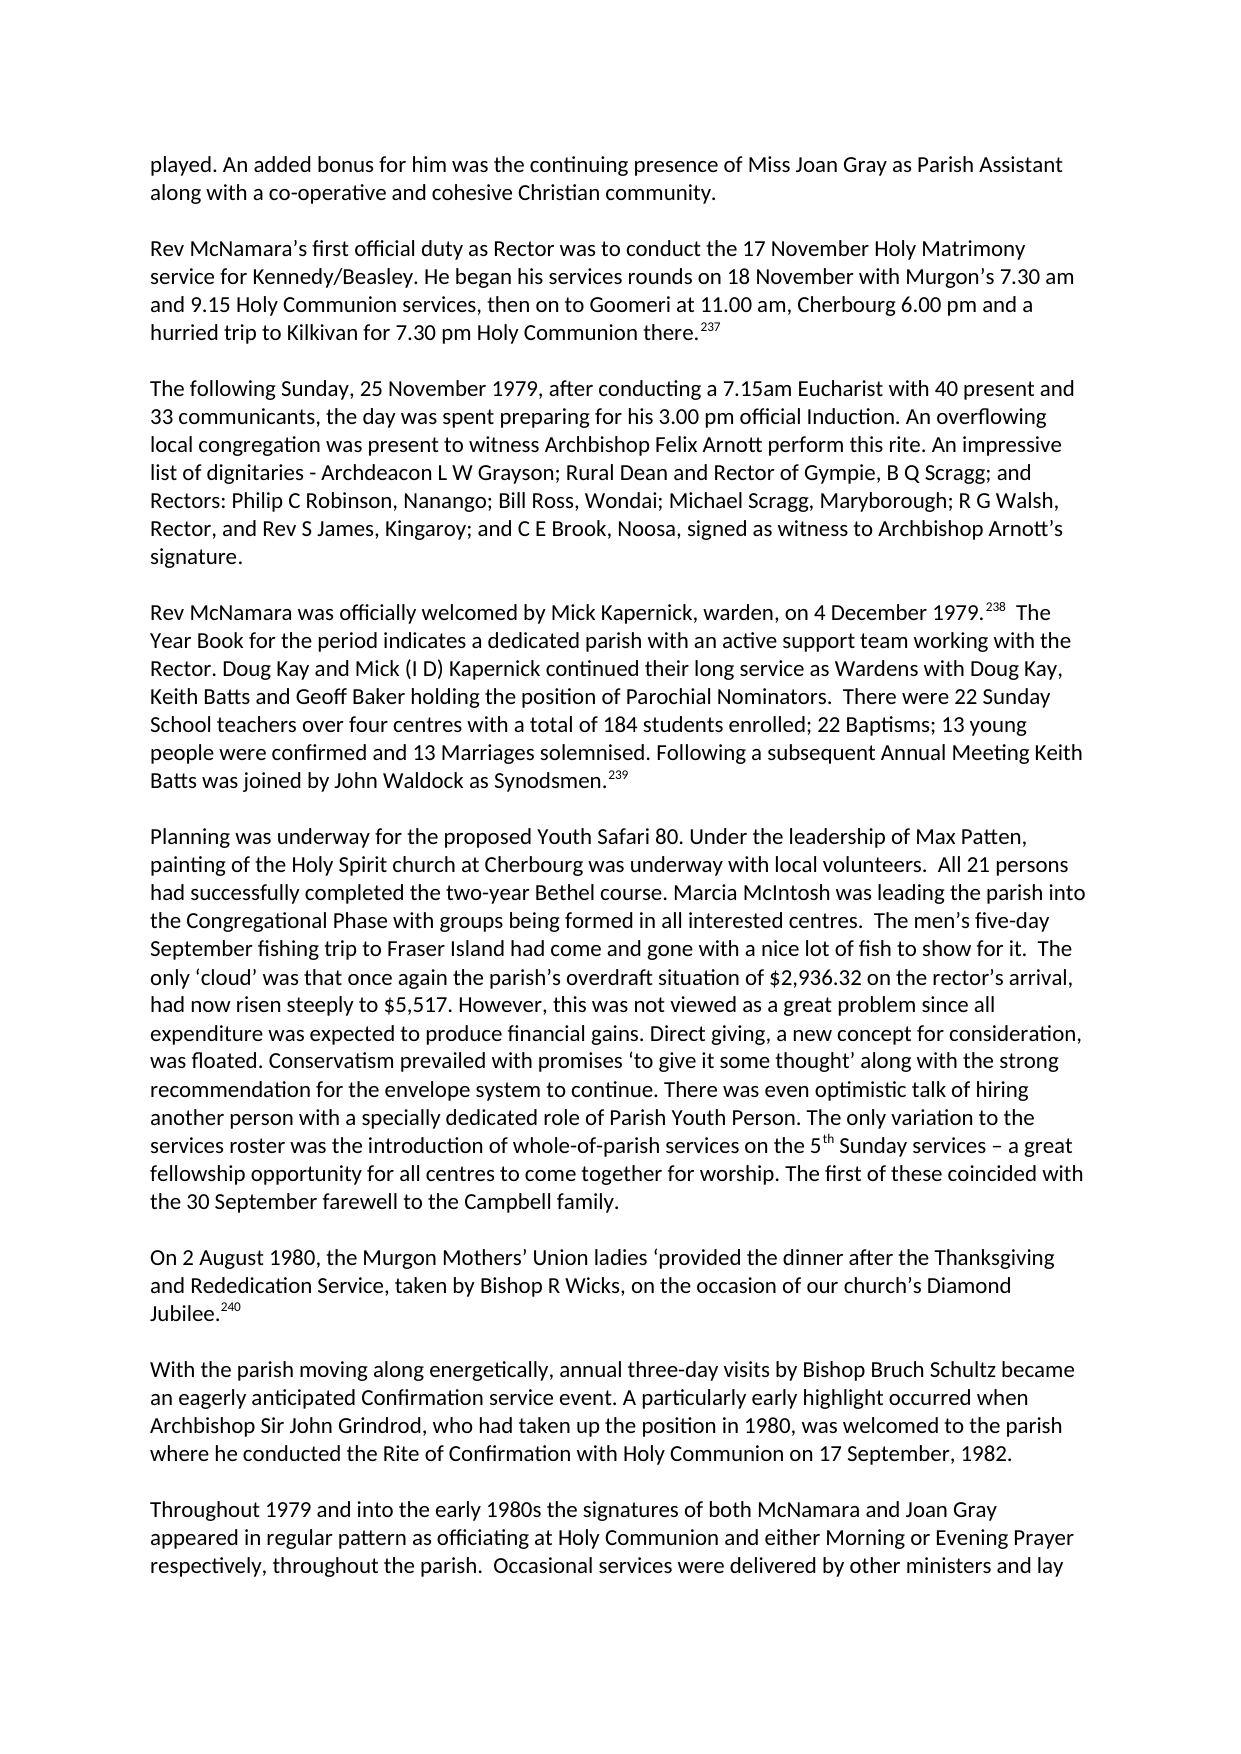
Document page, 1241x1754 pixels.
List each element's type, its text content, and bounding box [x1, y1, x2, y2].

text The following Sunday, 25 November 1979, after conducting a 7.15am Eucharist with 40 present and 33 communicants, the day was spent preparing for his 3.00 pm official Induction. An overflowing local congregation was present to witness Archbishop Felix Arnott perform this rite. An impressive list of dignitaries - Archdeacon L W Grayson; Rural Dean and Rector of Gympie, B Q Scragg; and Rectors: Philip C Robinson, Nanango; Bill Ross, Wondai; Michael Scragg, Maryborough; R G Walsh, Rector, and Rev S James, Kingaroy; and C E Brook, Noosa, signed as witness to Archbishop Arnott’s signature. [150, 374, 1090, 570]
text Rev McNamara was officially welcomed by Mick Kapernick, warden, on 4 December 1979. The Year Book for the period indicates a dedicated parish with an active support team working with the Rector. Doug Kay and Mick (I D) Kapernick continued their long service as Wardens with Doug Kay, Keith Batts and Geoff Baker holding the position of Parochial Nominators. There were 22 Sunday School teachers over four centres with a total of 184 students enrolled; 22 Baptisms; 13 young people were confirmed and 13 Marriages solemnised. Following a subsequent Annual Meeting Keith Batts was joined by John Waldock as Synodsmen. [150, 598, 1090, 794]
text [150, 1495, 1090, 1579]
text On 2 August 1980, the Murgon Mothers’ Union ladies ‘provided the dinner after the Thanksgiving and Rededication Service, taken by Bishop R Wicks, on the occasion of our church’s Diamond Jubilee. [150, 1243, 1090, 1327]
text With the parish moving along energetically, annual three-day visits by Bishop Bruch Schultz became an eagerly anticipated Confirmation service event. A particularly early highlight occurred when Archbishop Sir John Grindrod, who had taken up the position in 1980, was welcomed to the parish where he conducted the Rite of Confirmation with Holy Communion on 17 September, 1982. [150, 1355, 1090, 1467]
text Rev McNamara’s first official duty as Rector was to conduct the 17 November Holy Matrimony service for Kennedy/Beasley. He began his services rounds on 18 November with Murgon’s 7.30 am and 9.15 Holy Communion services, then on to Goomeri at 11.00 am, Cherbourg 6.00 pm and a hurried trip to Kilkivan for 7.30 pm Holy Communion there. [150, 234, 1090, 346]
text Planning was underway for the proposed Youth Safari 80. Under the leadership of Max Patten, painting of the Holy Spirit church at Cherbourg was underway with local volunteers. All 21 persons had successfully completed the two-year Bethel course. Marcia McIntosh was leading the parish into the Congregational Phase with groups being formed in all interested centres. The men’s five-day September fishing trip to Fraser Island had come and gone with a nice lot of fish to show for it. The only ‘cloud’ was that once again the parish’s overdraft situation of $2,936.32 on the rector’s arrival, had now risen steeply to $5,517. However, this was not viewed as a great problem since all expenditure was expected to produce financial gains. Direct giving, a new concept for consideration, was floated. Conservatism prevailed with promises ‘to give it some thought’ along with the strong recommendation for the envelope system to continue. There was even optimistic talk of hiring another person with a specially dedicated role of Parish Youth Person. The only variation to the services roster was the introduction of whole-of-parish services on the 5th Sunday services – a great fellowship opportunity for all centres to come together for worship. The first of these coincided with the 30 September farewell to the Campbell family. [150, 822, 1090, 1215]
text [150, 150, 1090, 206]
